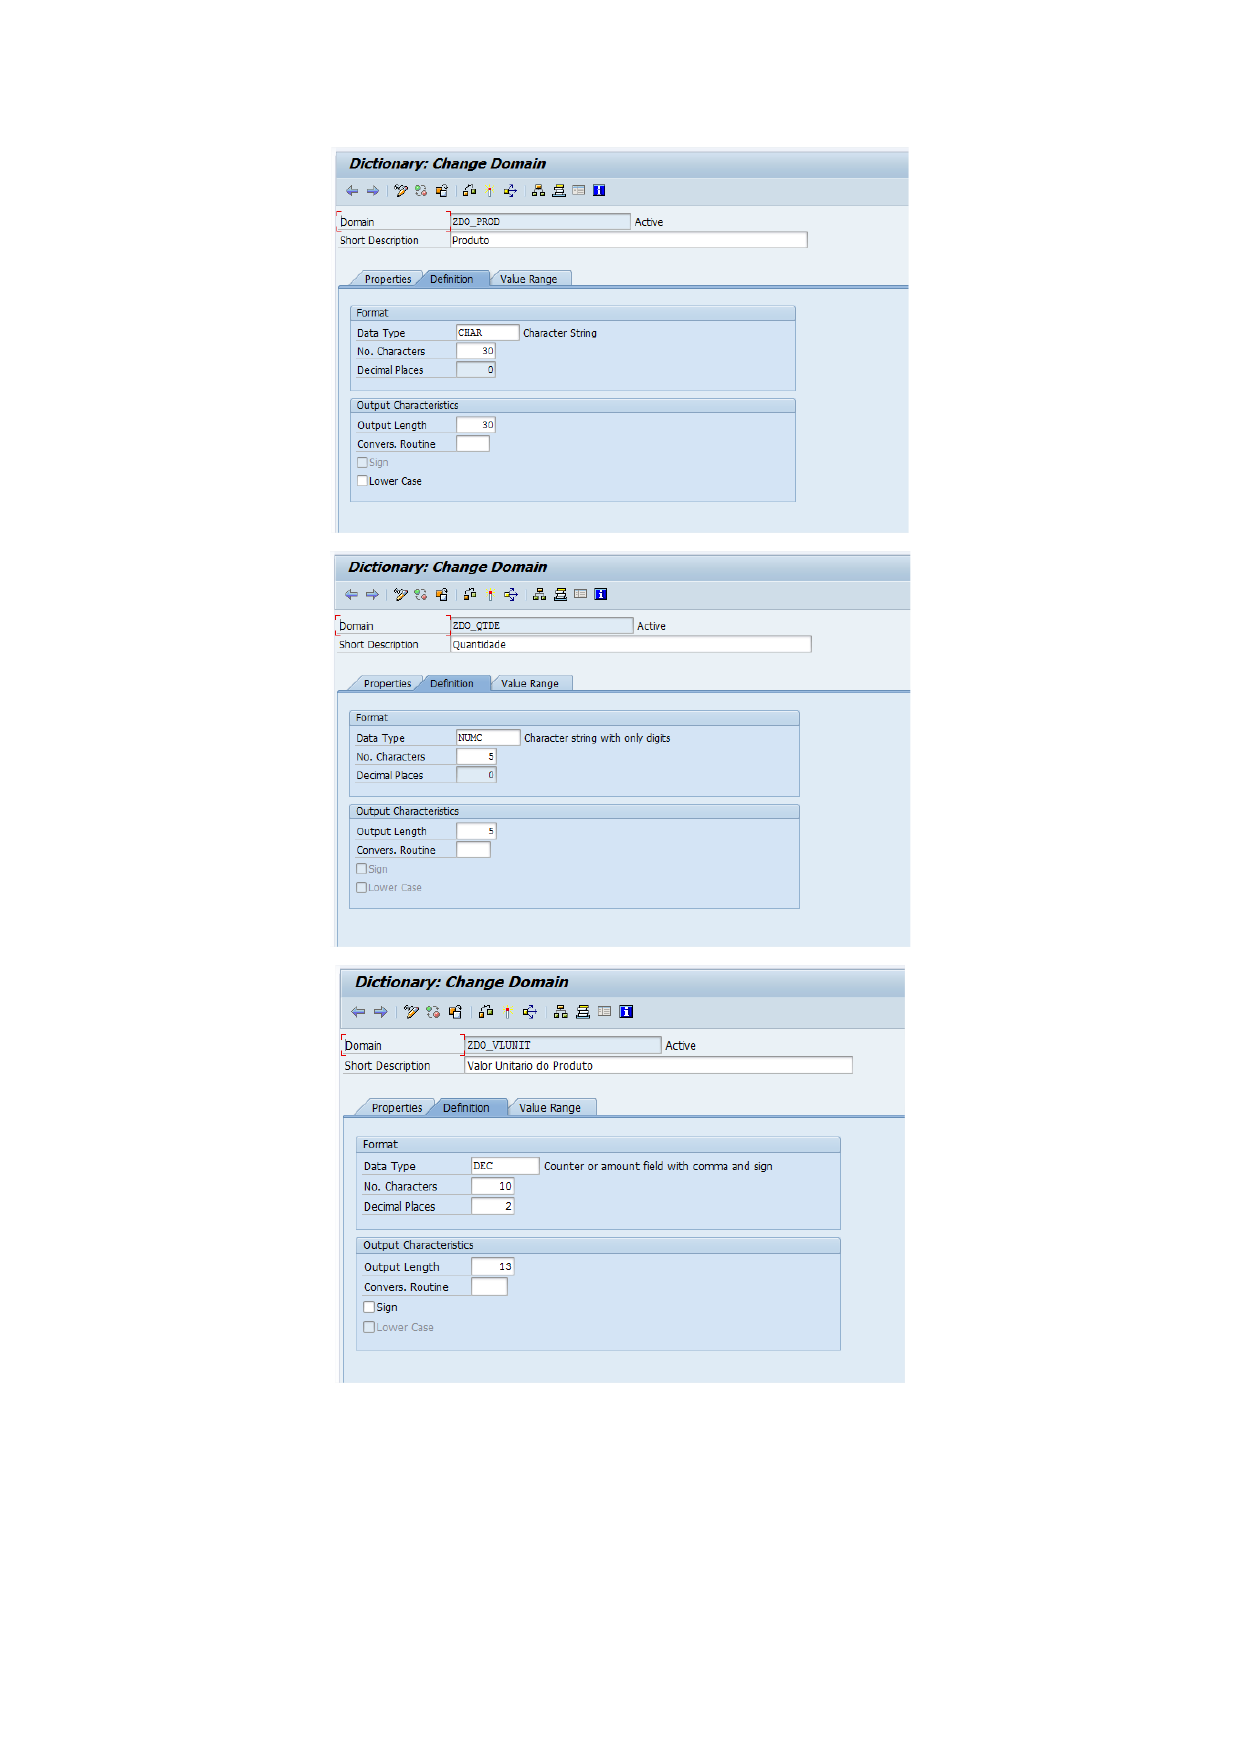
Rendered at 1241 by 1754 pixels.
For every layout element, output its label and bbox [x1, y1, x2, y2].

picture [331, 147, 909, 533]
picture [335, 965, 905, 1383]
picture [330, 551, 911, 947]
